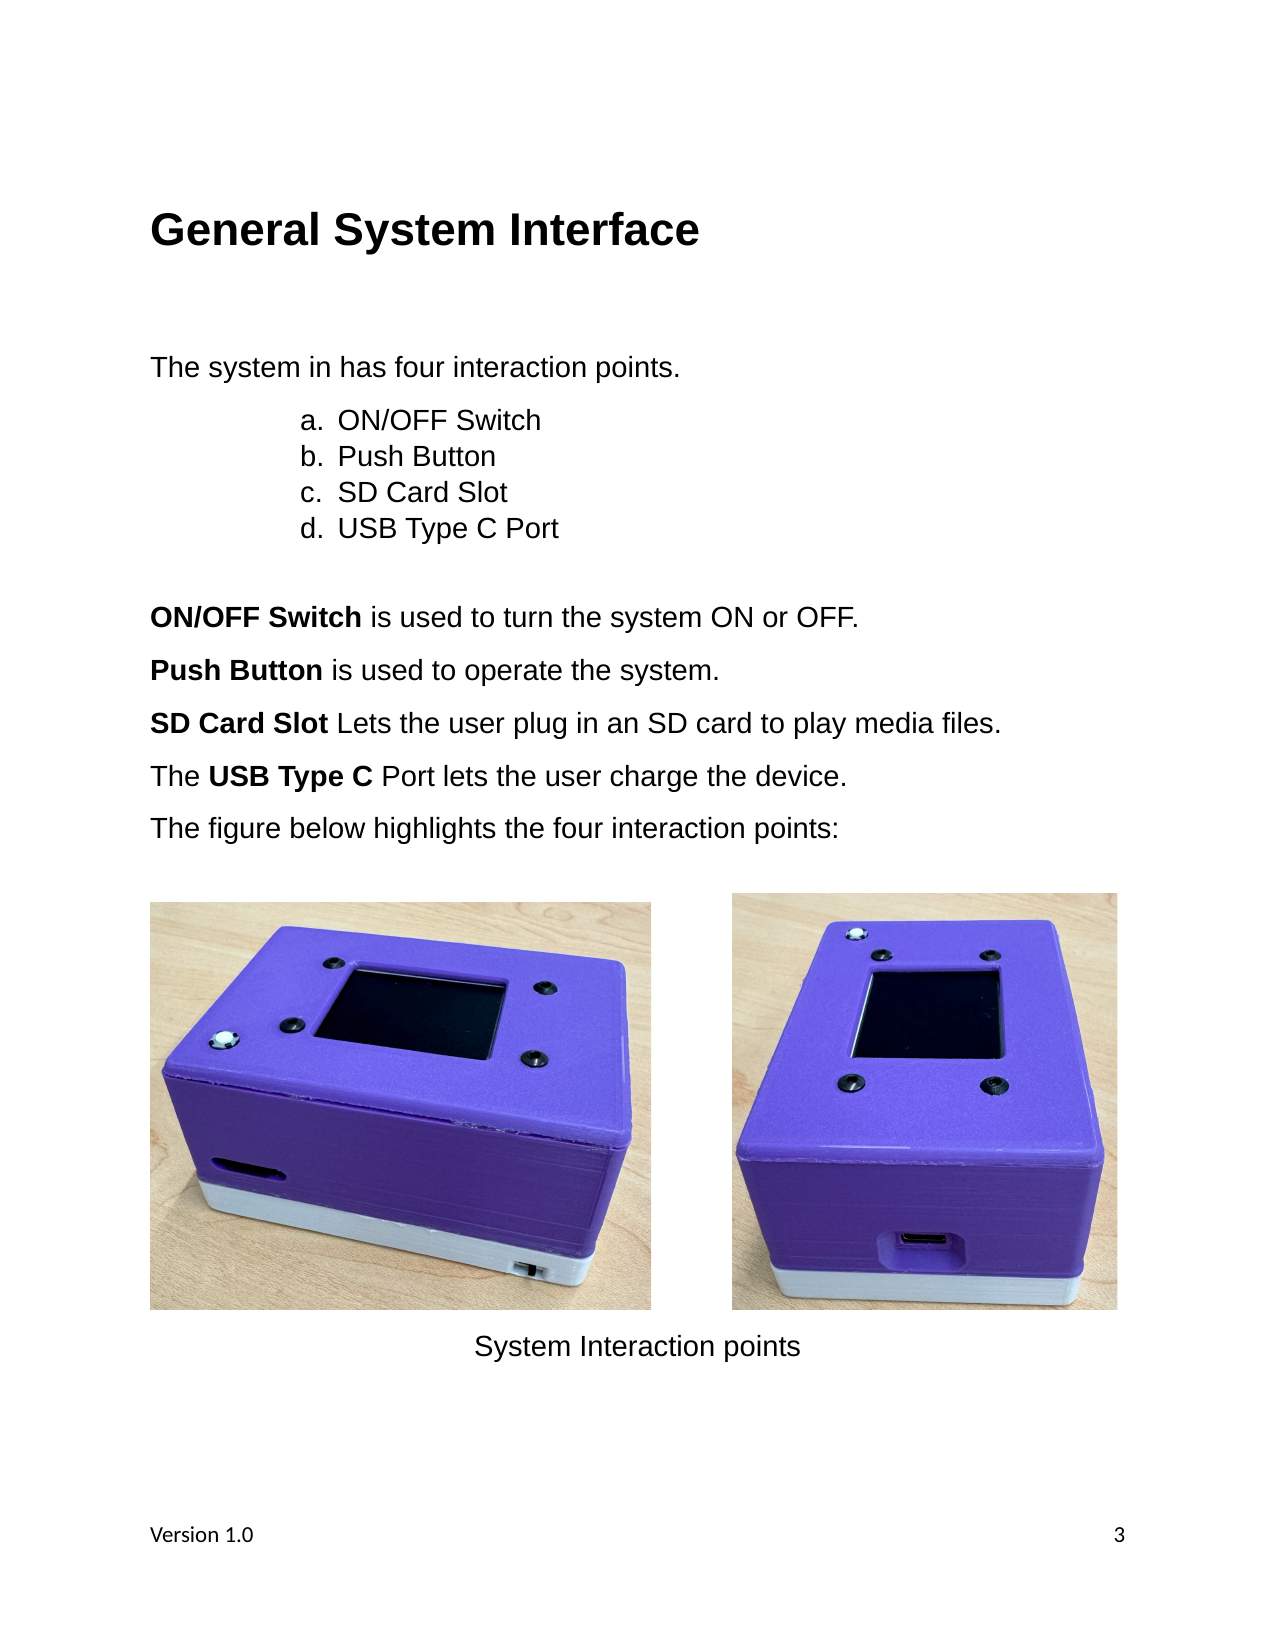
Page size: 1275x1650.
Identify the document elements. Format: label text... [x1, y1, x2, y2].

text The figure below highlights the four interaction points: [150, 811, 1125, 875]
picture [150, 902, 652, 1310]
picture [732, 893, 1118, 1310]
text ON/OFF Switch is used to turn the system ON or OFF. [150, 600, 1125, 634]
list ON/OFF Switch [300, 403, 1125, 436]
text System Interaction points [150, 1329, 1125, 1362]
list USB Type C Port [300, 511, 1125, 545]
list Push Button [300, 439, 1125, 472]
text General System Interface [150, 203, 1125, 256]
list SD Card Slot [300, 475, 1125, 508]
text SD Card Slot Lets the user plug in an SD card to play media files. [150, 706, 1125, 739]
text Push Button is used to operate the system. [150, 653, 1125, 686]
text The USB Type C Port lets the user charge the device. [150, 758, 1125, 792]
text The system in has four interaction points. [150, 350, 1125, 383]
